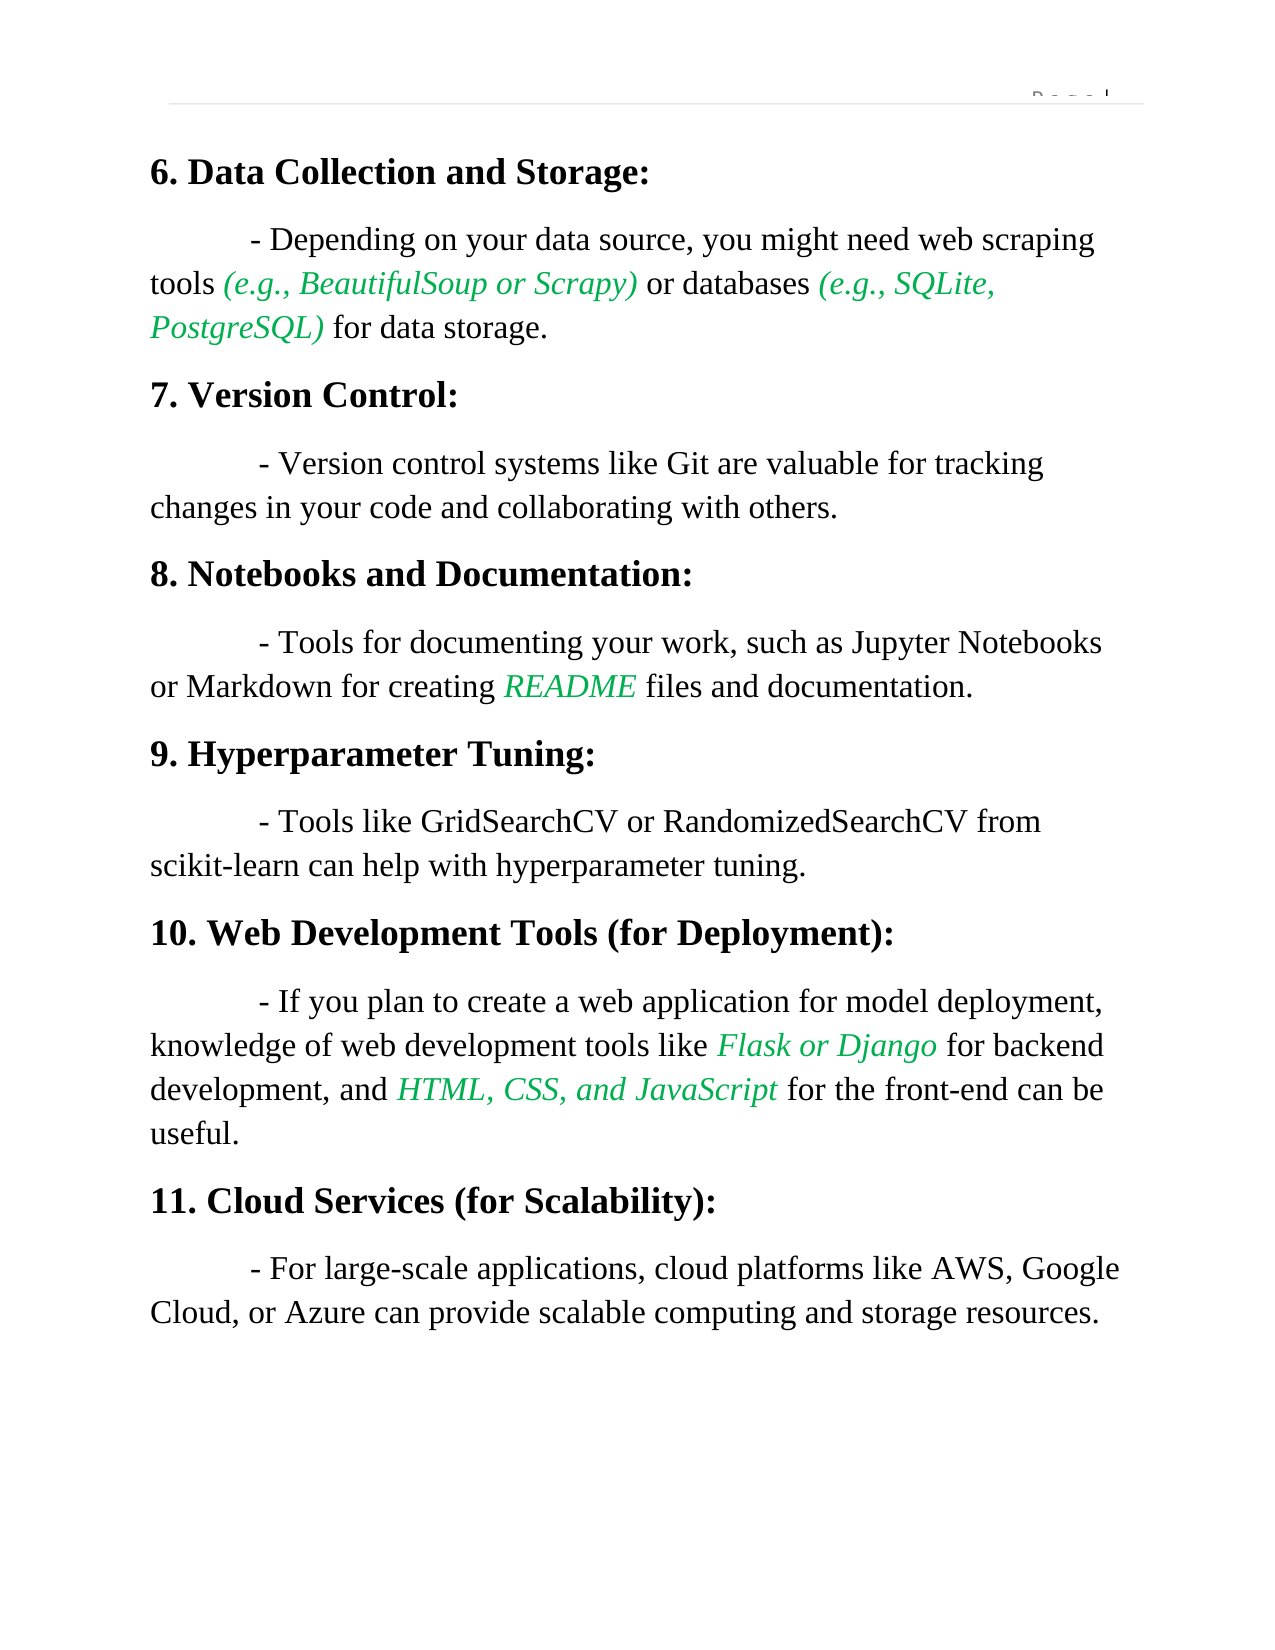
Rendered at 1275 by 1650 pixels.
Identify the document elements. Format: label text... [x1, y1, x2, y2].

subtitle Version Control: [150, 372, 1164, 416]
subtitle Notebooks and Documentation: [150, 552, 1164, 595]
list Tools like GridSearchCV or RandomizedSearchCV from scikit-learn can help with hyperparameter tuning. [150, 802, 1042, 884]
subtitle Data Collection and Storage: [150, 149, 1164, 192]
subtitle Web Development Tools (for Deployment): [150, 911, 1164, 954]
list Version control systems like Git are valuable for tracking changes in your code and collaborating with others. [150, 443, 1045, 525]
subtitle Hyperparameter Tuning: [150, 731, 1164, 774]
list Depending on your data source, you might need web scraping tools (e.g., BeautifulSoup or Scrapy) or databases (e.g., SQLite, PostgreSQL) for data storage. [150, 219, 1096, 346]
list For large-scale applications, cloud platforms like AWS, Google Cloud, or Azure can provide scalable computing and storage resources. [150, 1249, 1121, 1331]
list Tools for documenting your work, such as Jupyter Notebooks or Markdown for creating README files and documentation. [150, 622, 1103, 705]
subtitle Cloud Services (for Scalability): [150, 1178, 1164, 1221]
list If you plan to create a web application for model deployment, knowledge of web development tools like Flask or Django for backend development, and HTML, CSS, and JavaScript for the front-end can be useful. [150, 981, 1104, 1151]
